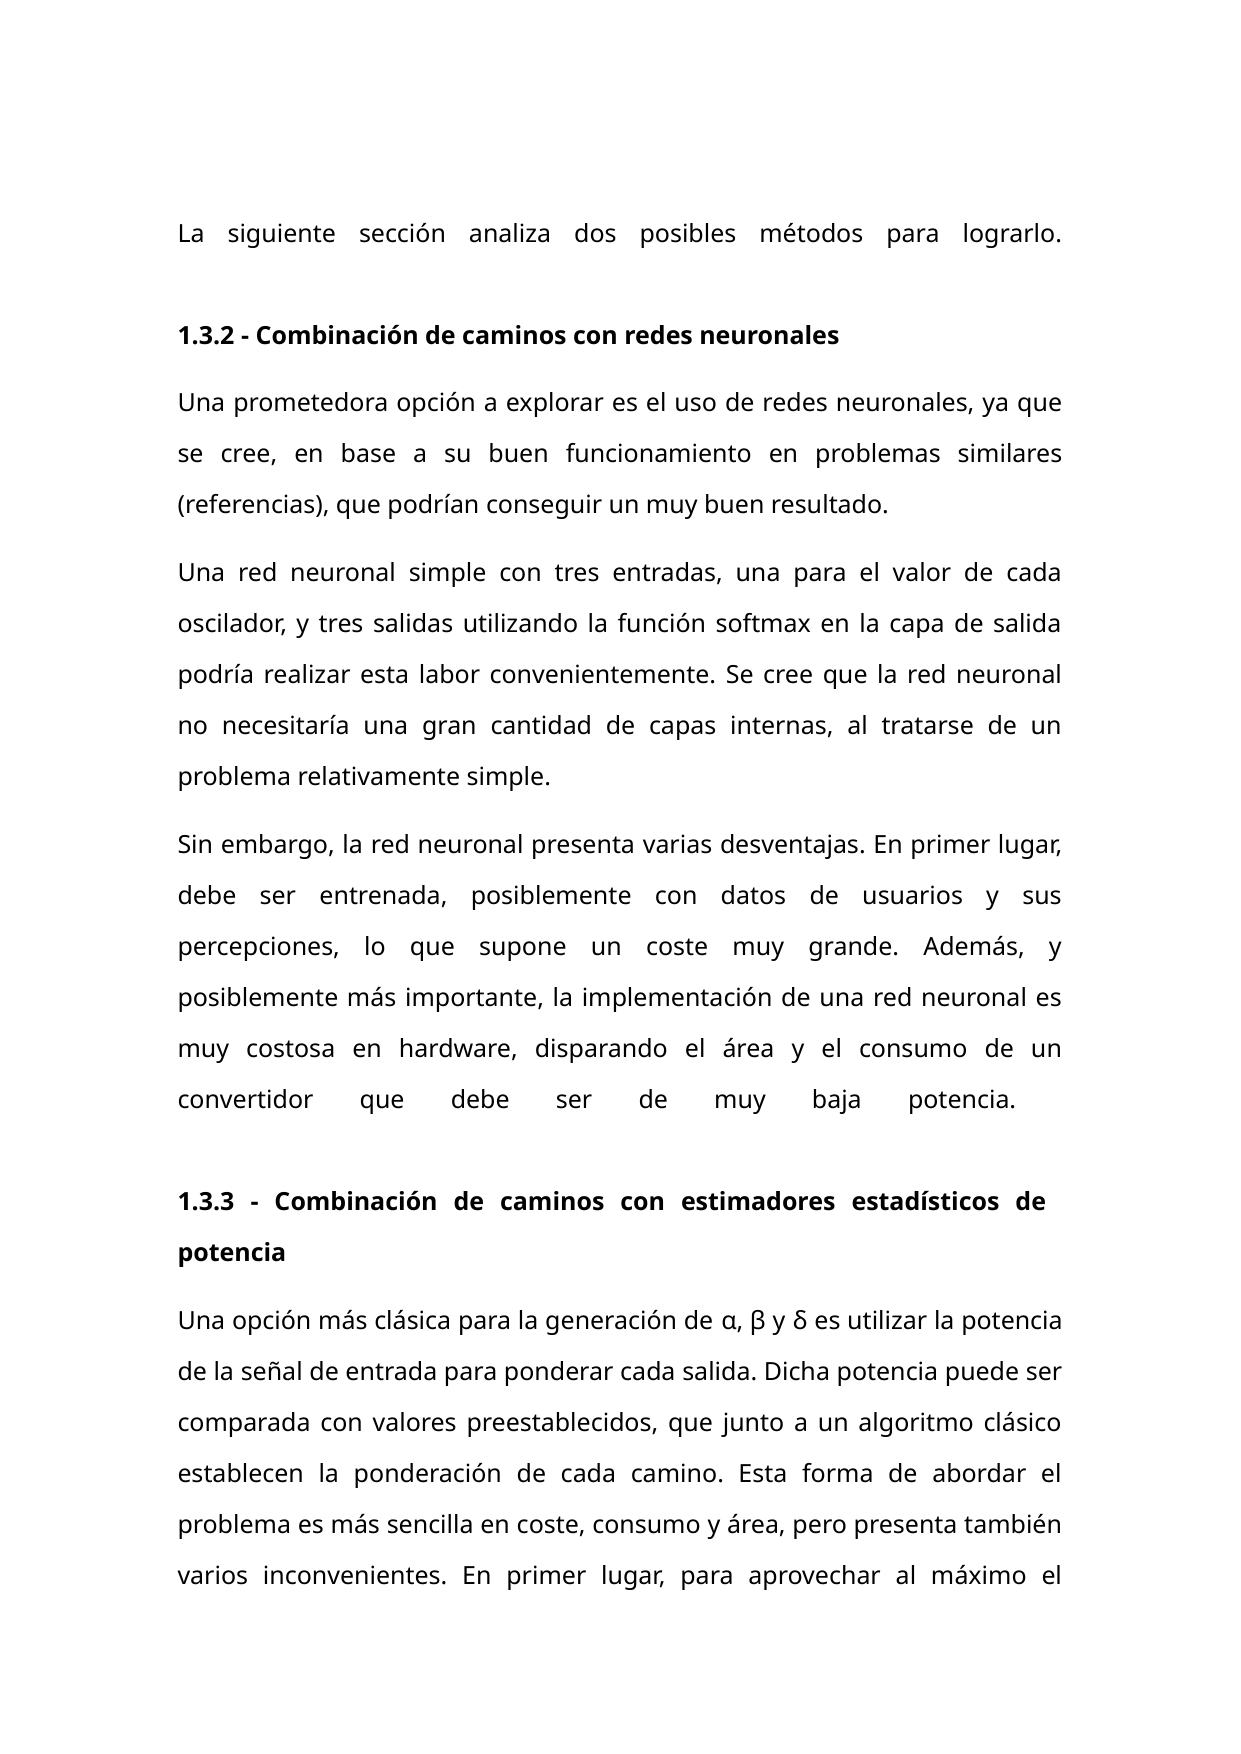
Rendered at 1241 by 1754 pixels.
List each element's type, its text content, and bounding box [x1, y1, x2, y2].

text La siguiente sección analiza dos posibles métodos para lograrlo. 1.3.2 - Combinación de caminos con redes neuronales [177, 215, 1063, 351]
text Sin embargo, la red neuronal presenta varias desventajas. En primer lugar, debe ser entrenada, posiblemente con datos de usuarios y sus percepciones, lo que supone un coste muy grande. Además, y posiblemente más importante, la implementación de una red neuronal es muy costosa en hardware, disparando el área y el consumo de un convertidor que debe ser de muy baja potencia. 1.3.3 - Combinación de caminos con estimadores estadísticos de potencia [177, 827, 1063, 1269]
text Una prometedora opción a explorar es el uso de redes neuronales, ya que se cree, en base a su buen funcionamiento en problemas similares (referencias), que podrían conseguir un muy buen resultado. [177, 385, 1063, 521]
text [177, 1303, 1063, 1592]
text Una red neuronal simple con tres entradas, una para el valor de cada oscilador, y tres salidas utilizando la función softmax en la capa de salida podría realizar esta labor convenientemente. Se cree que la red neuronal no necesitaría una gran cantidad de capas internas, al tratarse de un problema relativamente simple. [177, 555, 1063, 793]
